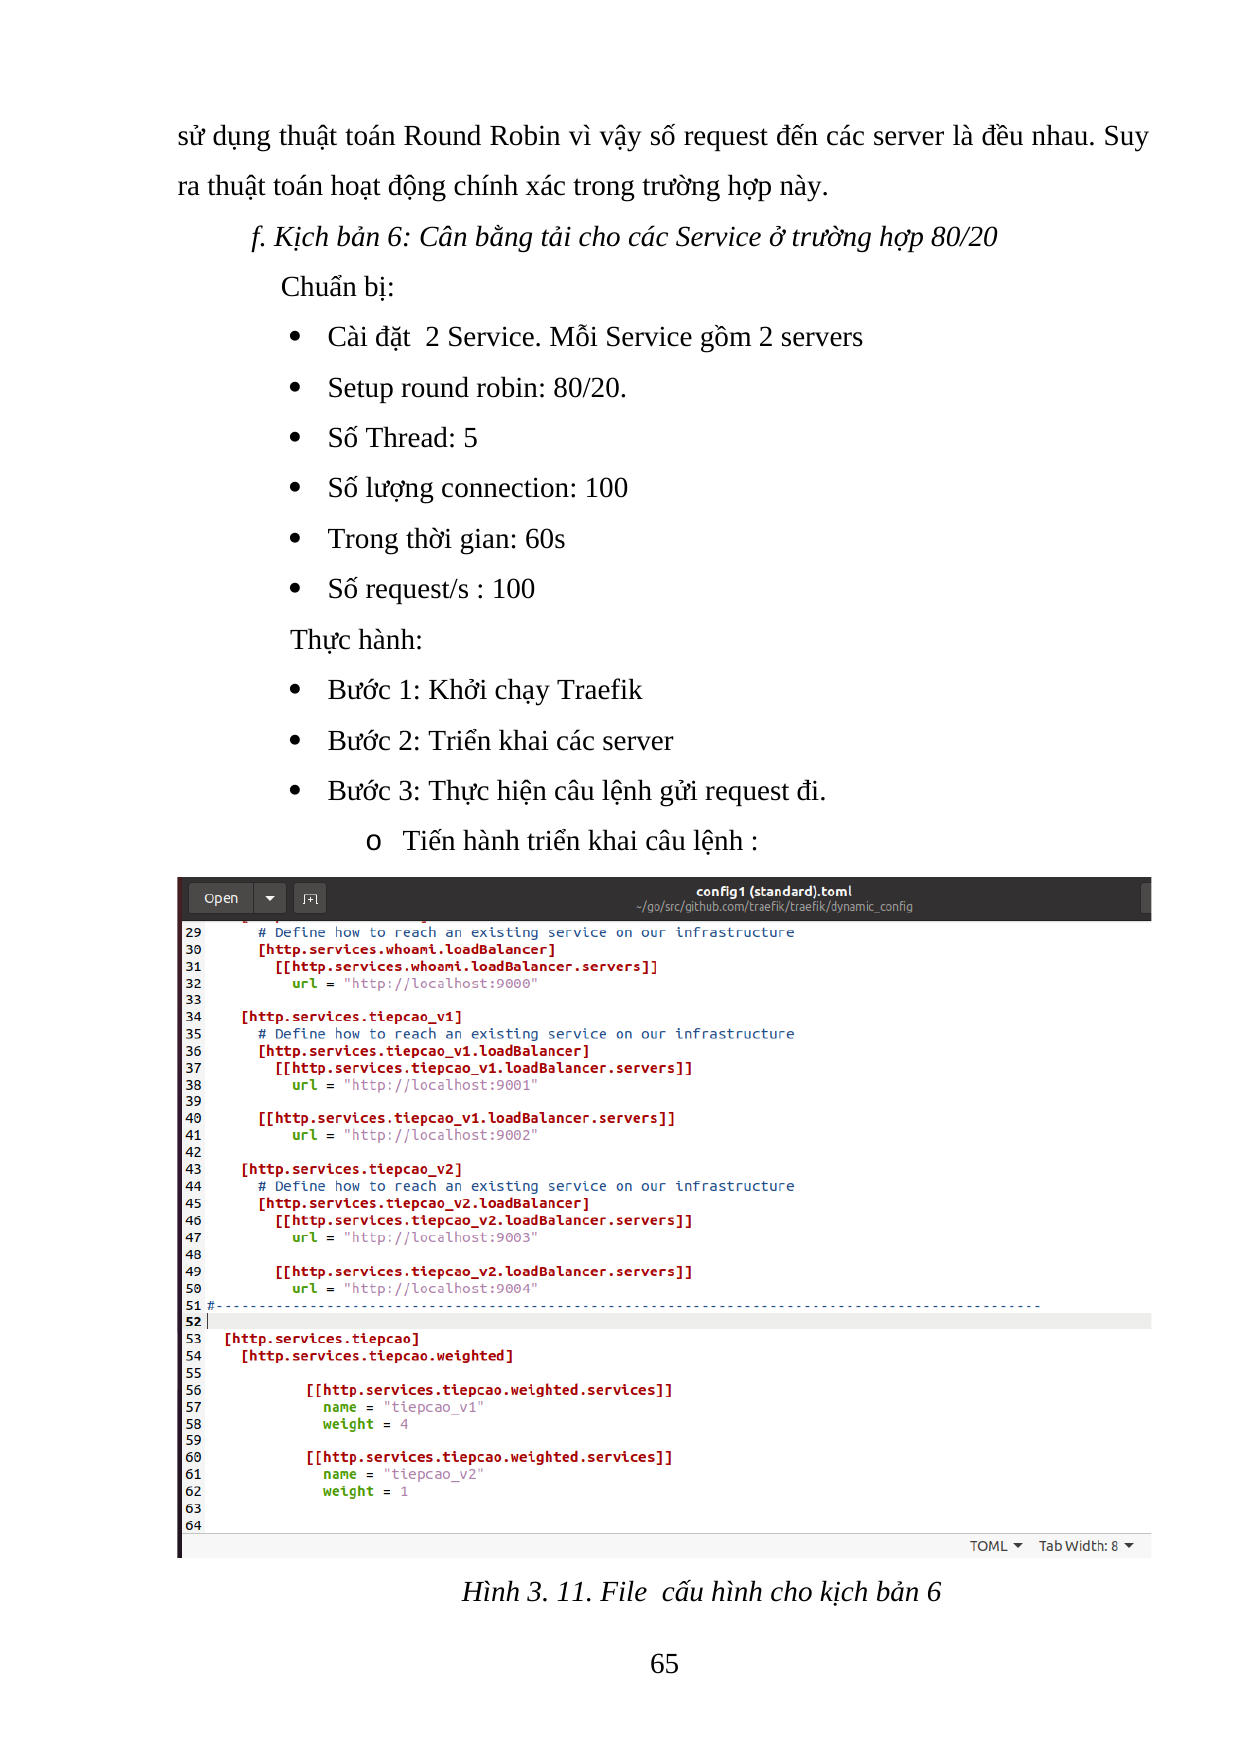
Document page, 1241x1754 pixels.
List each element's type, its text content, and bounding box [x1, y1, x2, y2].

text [177, 118, 1152, 202]
list Bước 2: Triển khai các server [290, 723, 1152, 756]
text Chuẩn bị: [206, 269, 1152, 303]
text Thực hành: [215, 622, 1152, 655]
list Số lượng connection: 100 [290, 471, 1152, 504]
list Tiến hành triển khai câu lệnh : [365, 823, 1152, 859]
list Cài đặt 2 Service. Mỗi Service gồm 2 servers [290, 319, 1152, 353]
list Trong thời gian: 60s [290, 521, 1152, 555]
list Setup round robin: 80/20. [290, 370, 1152, 403]
list Bước 3: Thực hiện câu lệnh gửi request đi. [290, 773, 1152, 807]
list Số request/s : 100 [290, 571, 1152, 605]
list Bước 1: Khởi chạy Traefik [290, 672, 1152, 706]
list Số Thread: 5 [290, 420, 1152, 454]
subtitle f. Kịch bản 6: Cân bằng tải cho các Service ở trường hợp 80/20 [251, 219, 1152, 252]
picture [177, 877, 1152, 1558]
